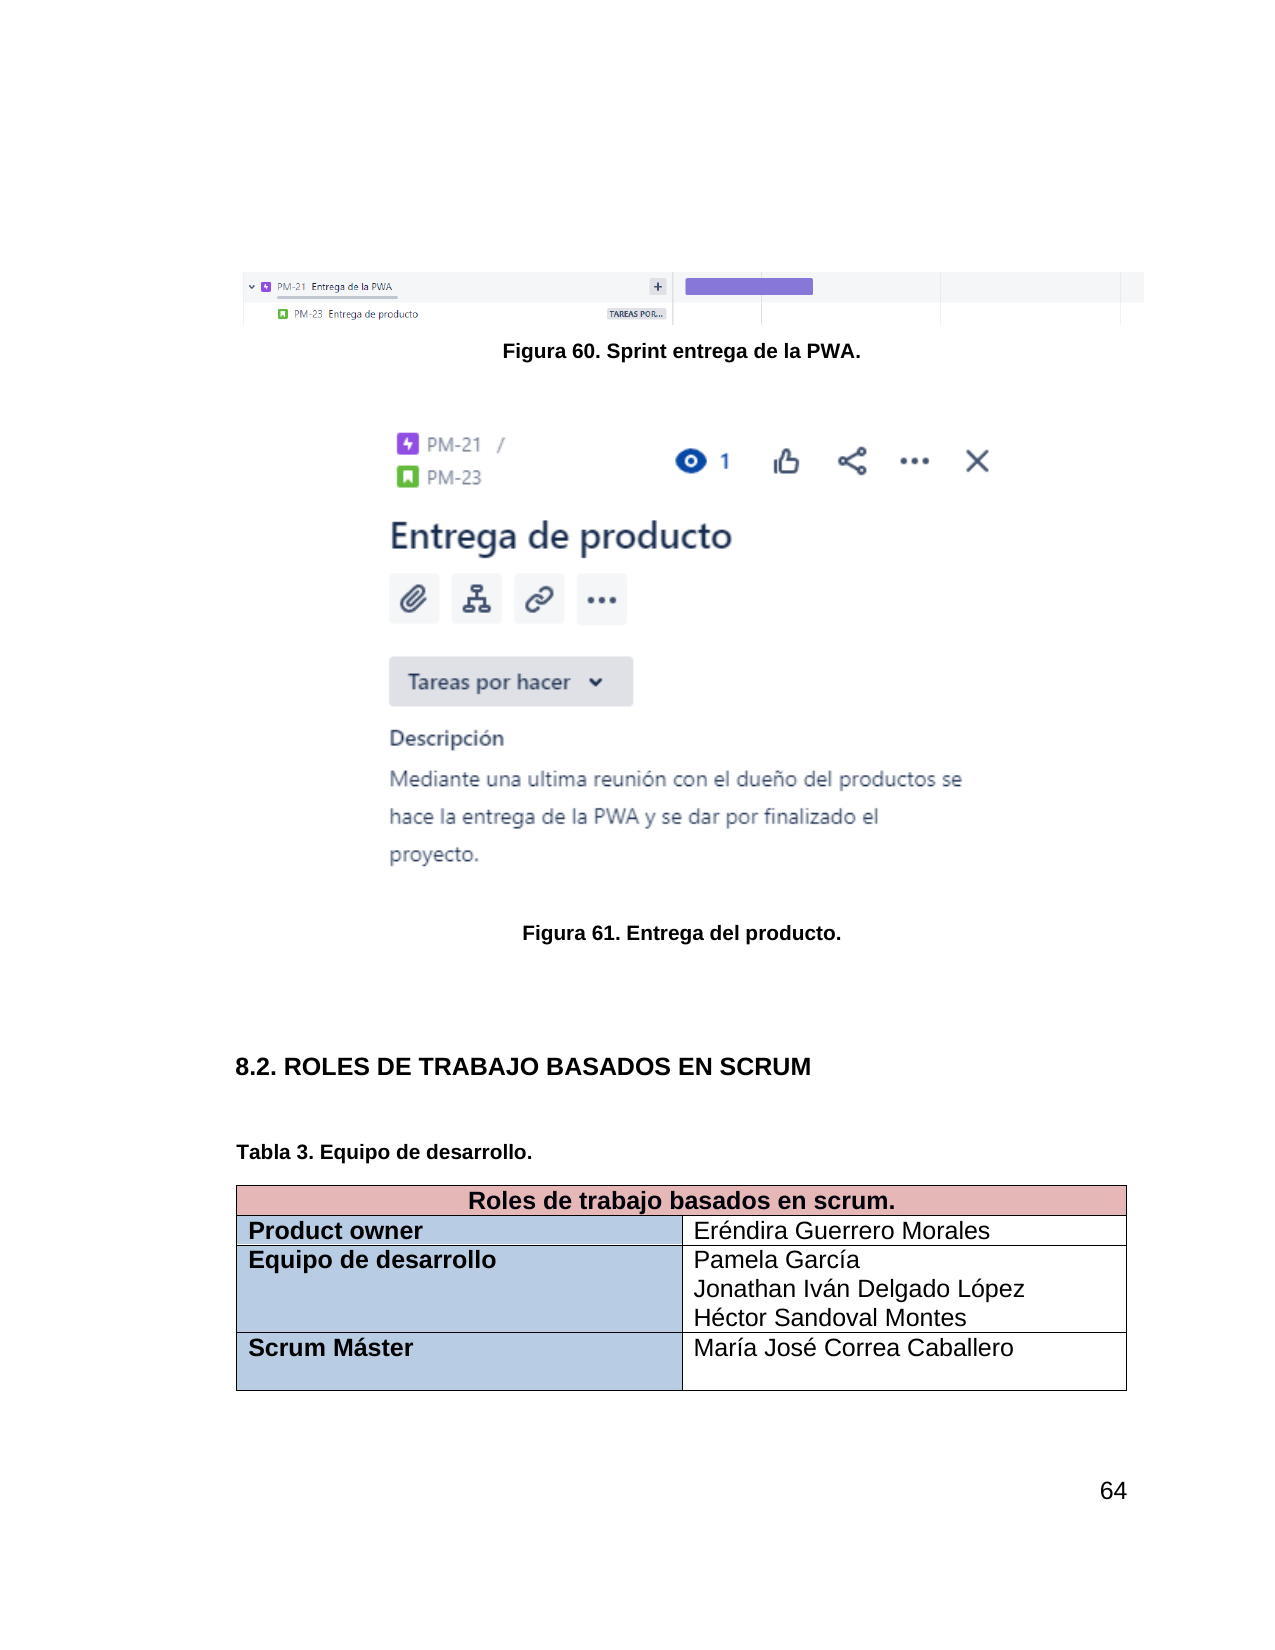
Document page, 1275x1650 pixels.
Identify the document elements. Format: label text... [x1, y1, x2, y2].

picture [236, 272, 1144, 325]
table_header Roles de trabajo basados en scrum. [237, 1186, 1126, 1215]
table_cell María José Correa Caballero [683, 1333, 1126, 1390]
text Tabla 3. Equipo de desarrollo. [236, 1140, 1127, 1164]
list 8.2. ROLES DE TRABAJO BASADOS EN SCRUM [235, 1052, 1127, 1081]
text Figura 60. Sprint entrega de la PWA. [236, 338, 1127, 362]
picture [366, 419, 998, 907]
table_cell Eréndira Guerrero Morales [683, 1216, 1126, 1244]
table_cell Equipo de desarrollo [237, 1246, 682, 1332]
table_cell Product owner [237, 1216, 682, 1244]
text Figura 61. Entrega del producto. [236, 921, 1127, 945]
table_cell Pamela García Jonathan Iván Delgado López Héctor Sandoval Montes [683, 1246, 1126, 1332]
table_cell Scrum Máster [237, 1333, 682, 1390]
